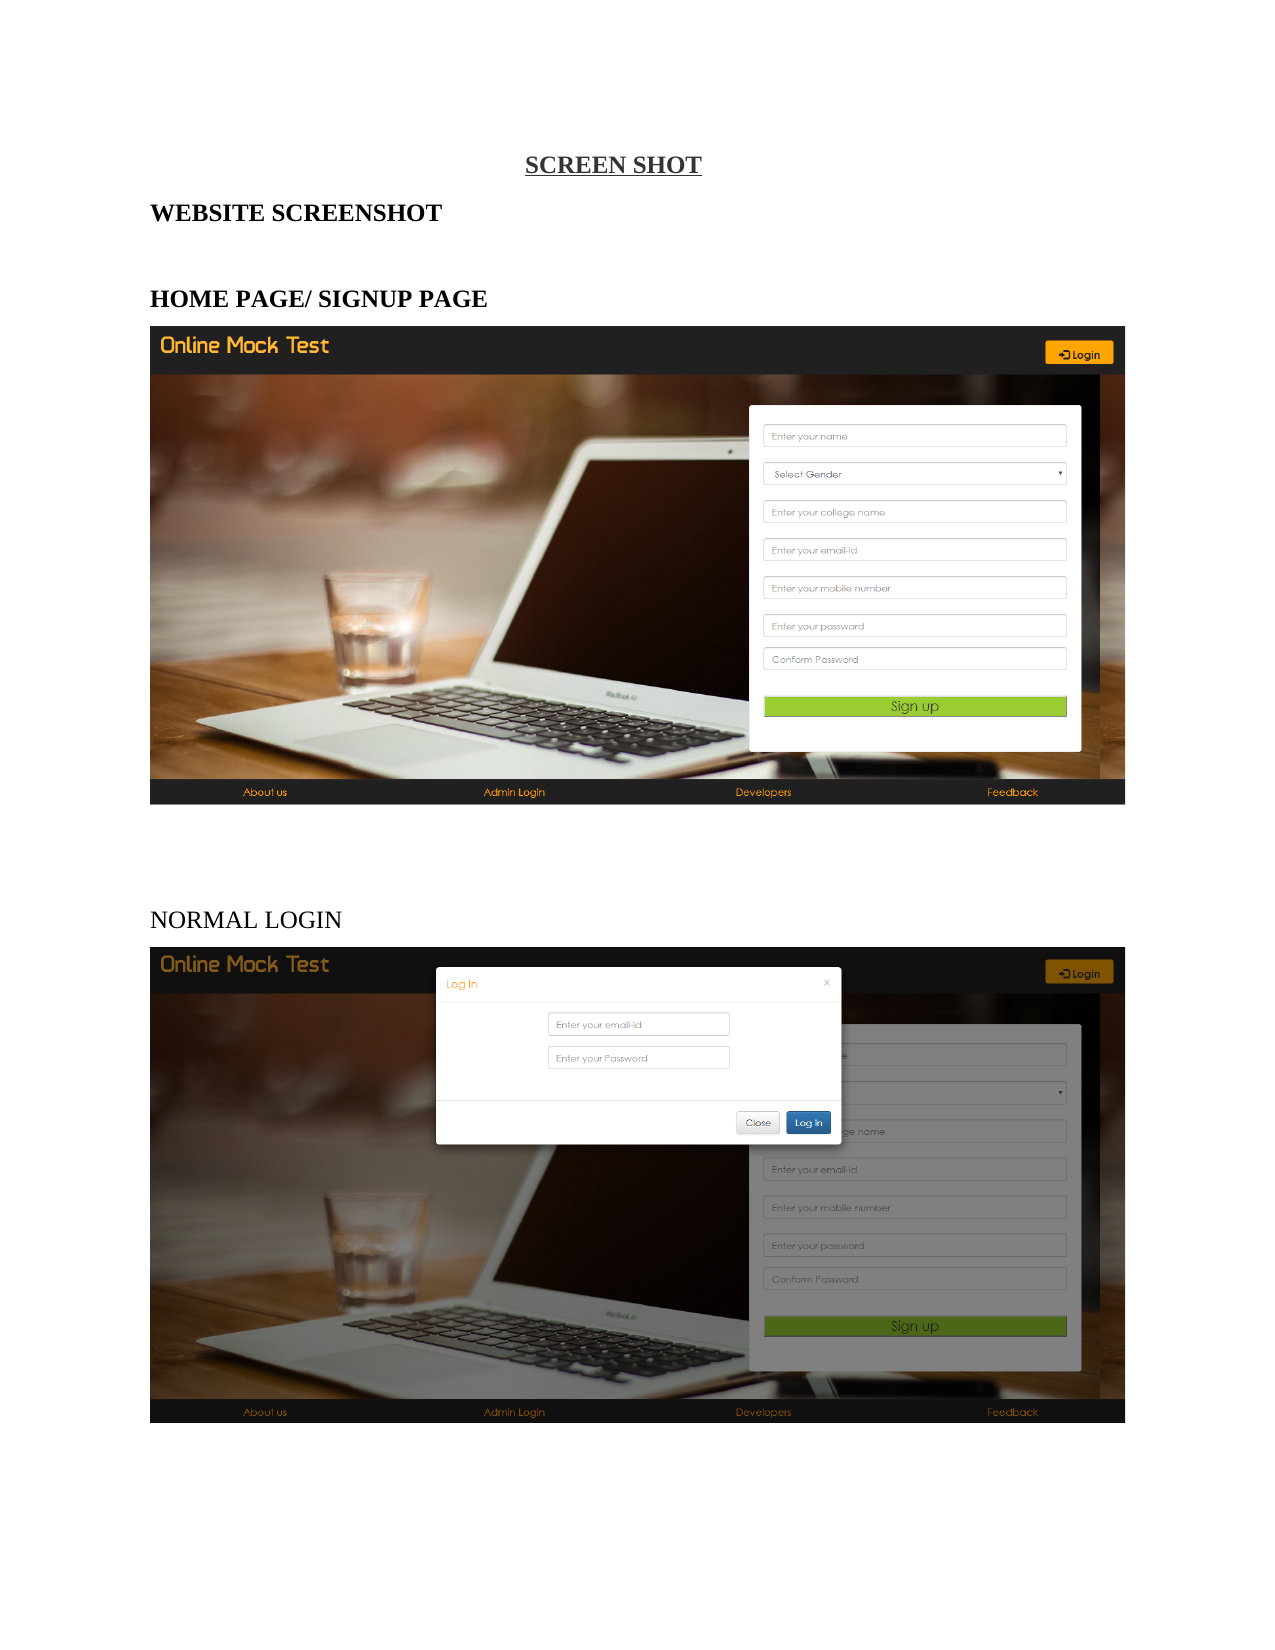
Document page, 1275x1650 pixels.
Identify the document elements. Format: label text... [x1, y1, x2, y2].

text SCREEN SHOT [525, 150, 1125, 179]
list WEBSITE SCREENSHOT [150, 198, 1125, 226]
picture [150, 947, 1125, 1423]
picture [150, 326, 1125, 805]
list HOME PAGE/ SIGNUP PAGE [150, 284, 1125, 326]
list NORMAL LOGIN [150, 905, 1125, 947]
